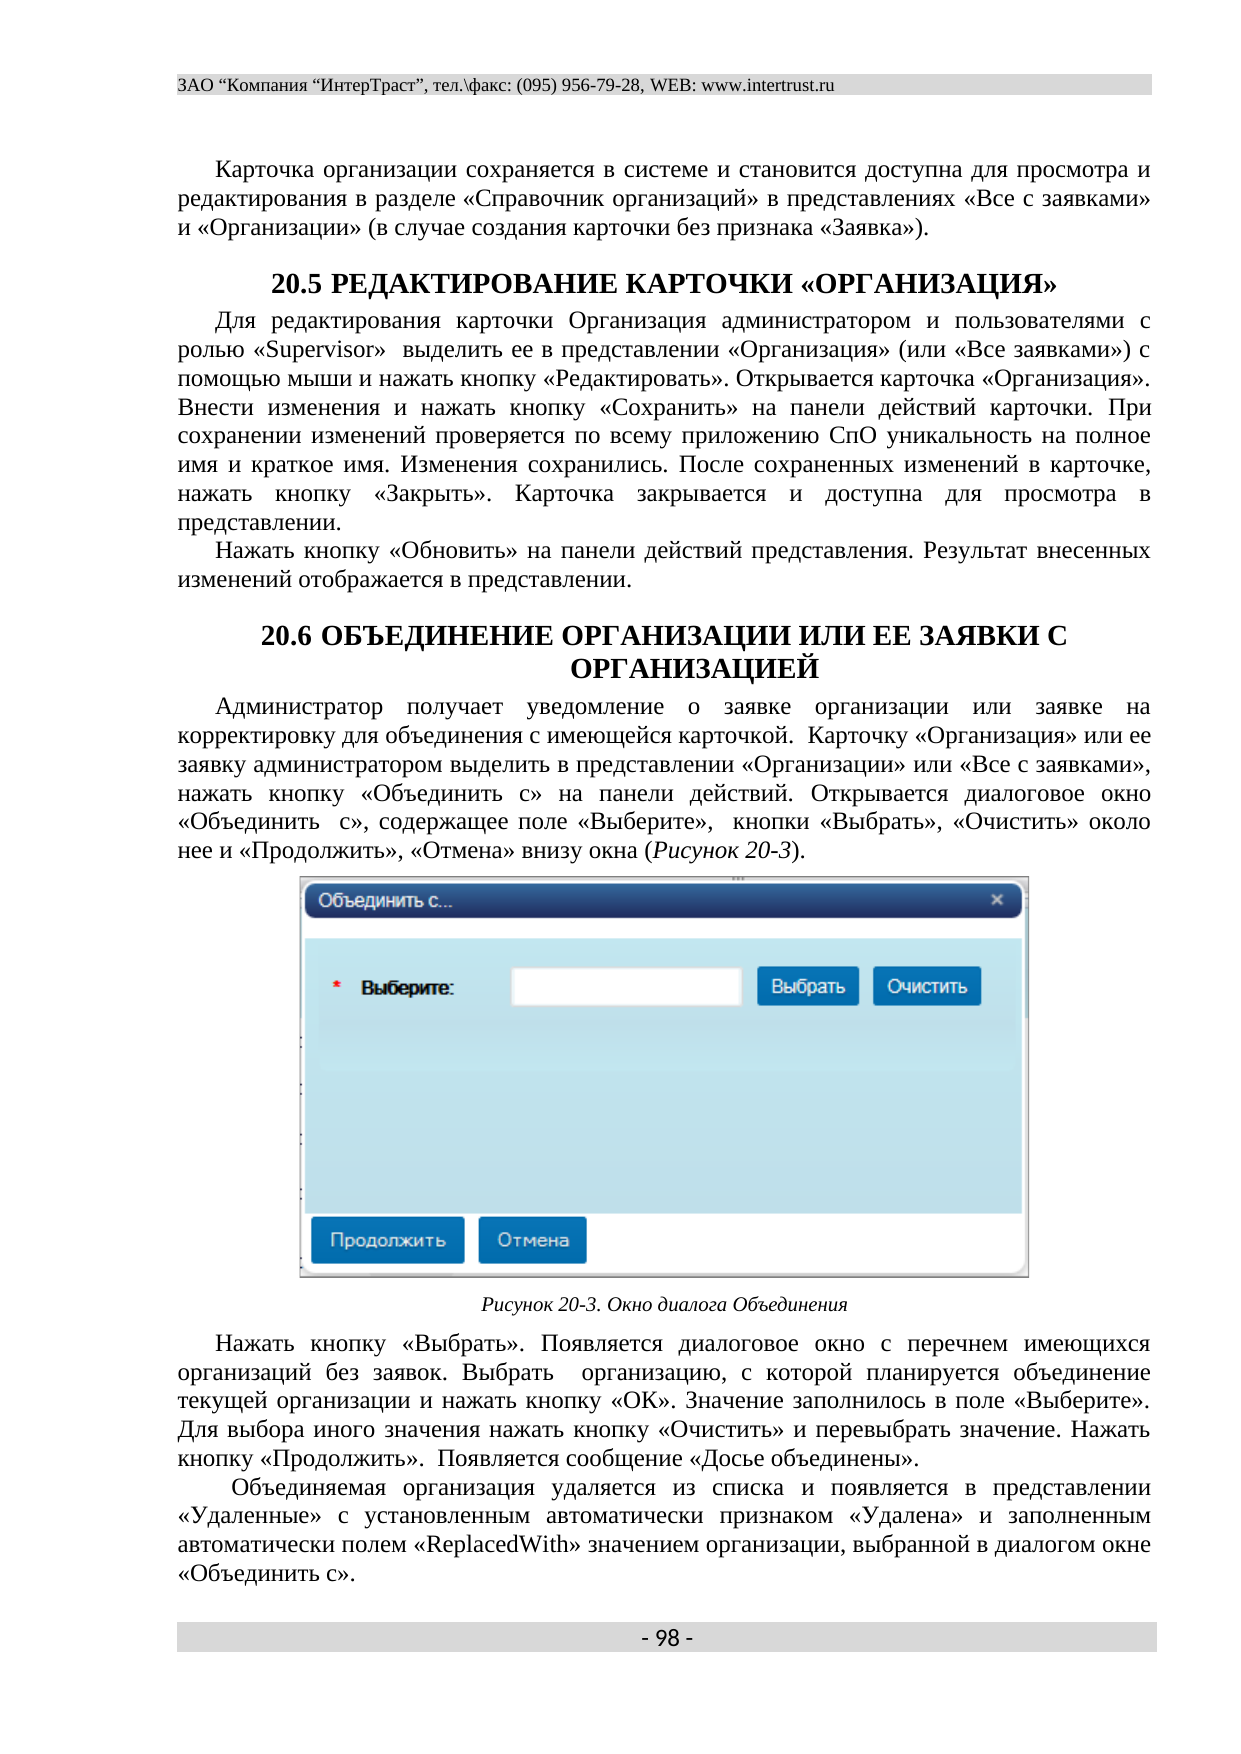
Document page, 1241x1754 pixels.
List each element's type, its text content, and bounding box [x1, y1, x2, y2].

picture [299, 876, 1030, 1278]
text Нажать кнопку «Выбрать». Появляется диалоговое окно с перечнем имеющихся организаций без заявок. Выбрать организацию, с которой планируется объединение текущей организации и нажать кнопку «ОК». Значение заполнилось в поле «Выберите». Для выбора иного значения нажать кнопку «Очистить» и перевыбрать значение. Нажать кнопку «Продолжить». Появляется сообщение «Досье объединены». [177, 1328, 1152, 1472]
text Объединяемая организация удаляется из списка и появляется в представлении «Удаленные» с установленным автоматически признаком «Удалена» и заполненным автоматически полем «ReplacedWith» значением организации, выбранной в диалогом окне «Объединить с». [177, 1472, 1152, 1587]
text Рисунок 20-3. Окно диалога Объединения [177, 1291, 1152, 1316]
subtitle Редактирование карточки «Организация» [177, 266, 1152, 299]
text Нажать кнопку «Обновить» на панели действий представления. Результат внесенных изменений отображается в представлении. [177, 536, 1152, 593]
text Для редактирования карточки Организация администратором и пользователями с ролью «Supervisor» выделить ее в представлении «Организация» (или «Все заявками») с помощью мыши и нажать кнопку «Редактировать». Открывается карточка «Организация». Внести изменения и нажать кнопку «Сохранить» на панели действий карточки. При сохранении изменений проверяется по всему приложению СпО уникальность на полное имя и краткое имя. Изменения сохранились. После сохраненных изменений в карточке, нажать кнопку «Закрыть». Карточка закрывается и доступна для просмотра в представлении. [177, 306, 1152, 536]
subtitle Объединение организации или ее заявки с организацией [177, 618, 1152, 685]
text Администратор получает уведомление о заявке организации или заявке на корректировку для объединения с имеющейся карточкой. Карточку «Организация» или ее заявку администратором выделить в представлении «Организации» или «Все с заявками», нажать кнопку «Объединить с» на панели действий. Открывается диалоговое окно «Объединить с», содержащее поле «Выберите», кнопки «Выбрать», «Очистить» около нее и «Продолжить», «Отмена» внизу окна (Рисунок 20-3). [177, 691, 1152, 864]
text Карточка организации сохраняется в системе и становится доступна для просмотра и редактирования в разделе «Справочник организаций» в представлениях «Все с заявками» и «Организации» (в случае создания карточки без признака «Заявка»). [177, 154, 1152, 241]
